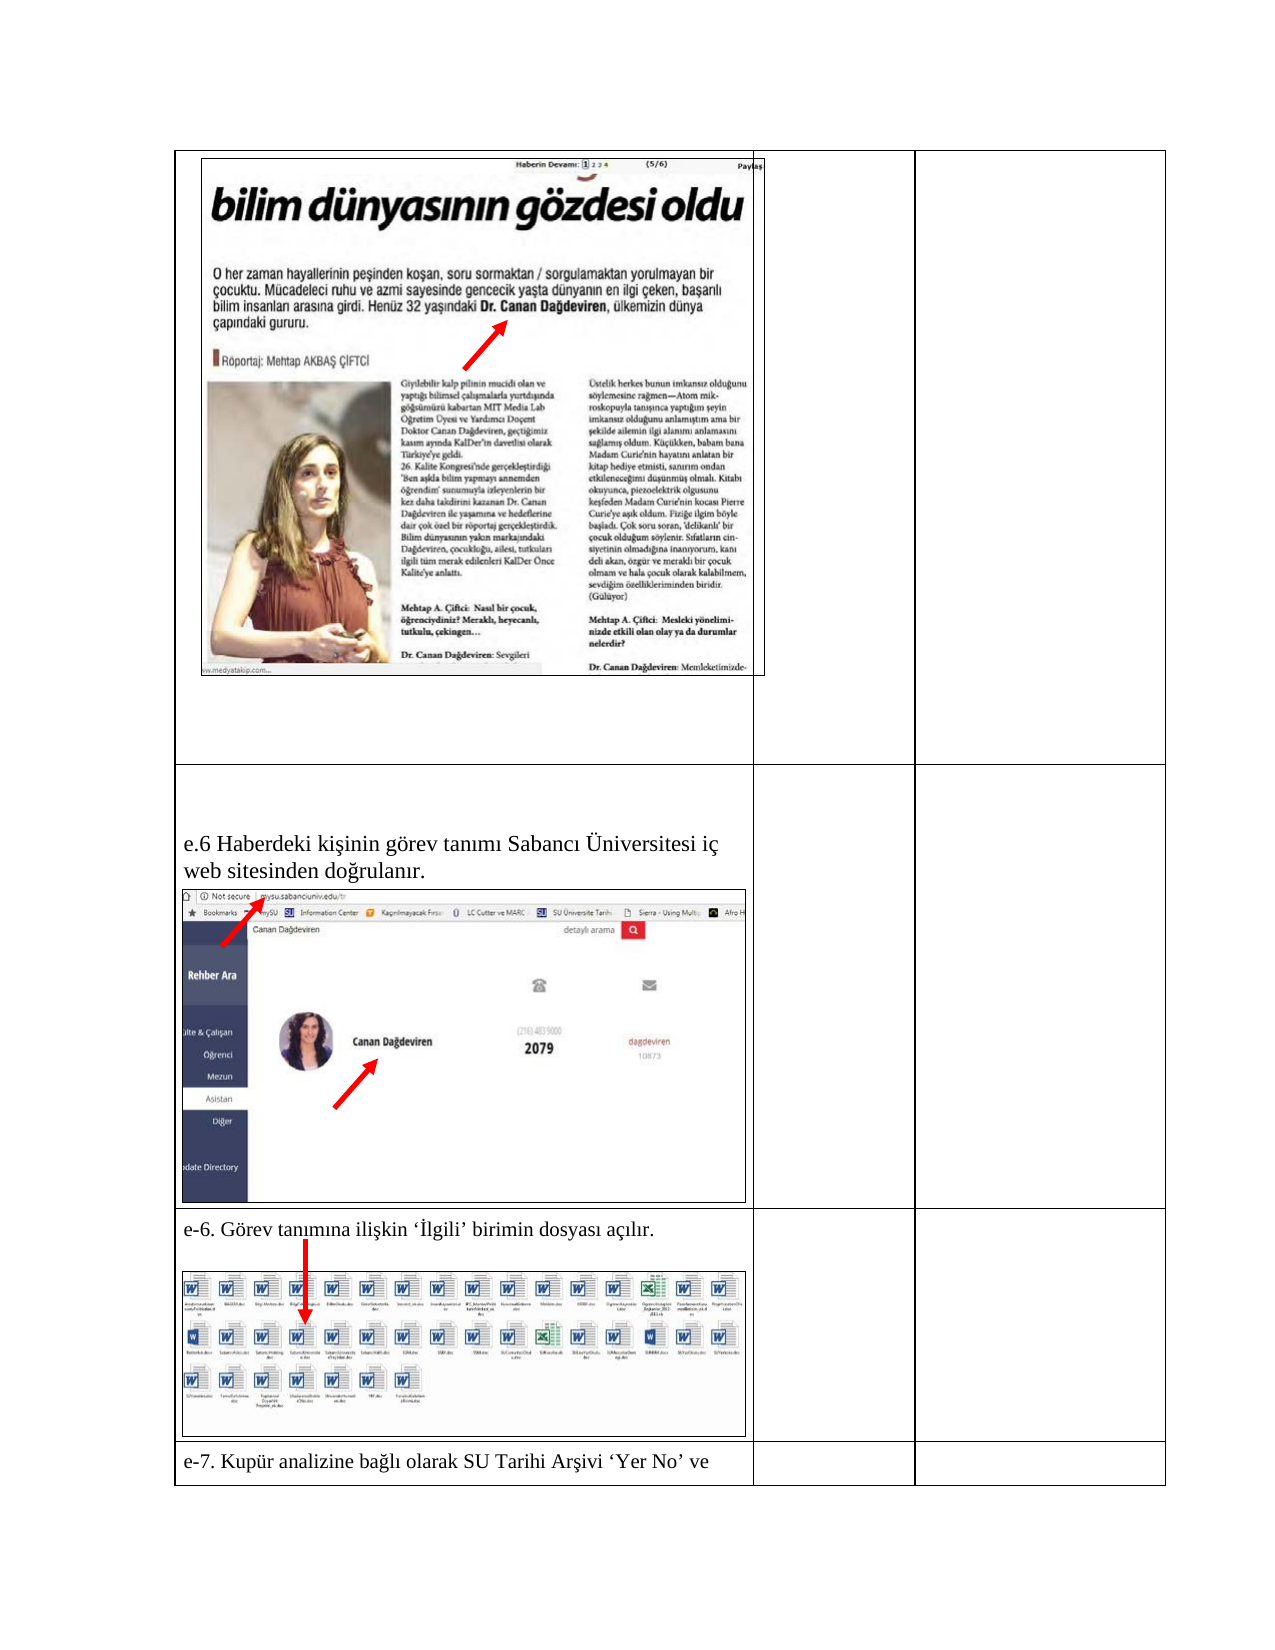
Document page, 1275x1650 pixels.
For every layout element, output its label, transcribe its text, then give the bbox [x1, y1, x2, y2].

table_header [176, 151, 753, 764]
table_header [754, 151, 914, 764]
table_cell [754, 1442, 914, 1485]
table_cell e-6. Görev tanımına ilişkin ‘İlgili’ birimin dosyası açılır. [176, 1209, 753, 1441]
table_cell [916, 765, 1165, 1208]
table_cell e.6 Haberdeki kişinin görev tanımı Sabancı Üniversitesi iç web sitesinden doğrulanır. [176, 765, 753, 1208]
table_cell [754, 765, 914, 1208]
table_cell [916, 1442, 1165, 1485]
table_cell e-7. Kupür analizine bağlı olarak SU Tarihi Arşivi ‘Yer No’ ve [176, 1442, 753, 1485]
table_cell [754, 1209, 914, 1441]
table_header [916, 151, 1165, 764]
table_cell [916, 1209, 1165, 1441]
